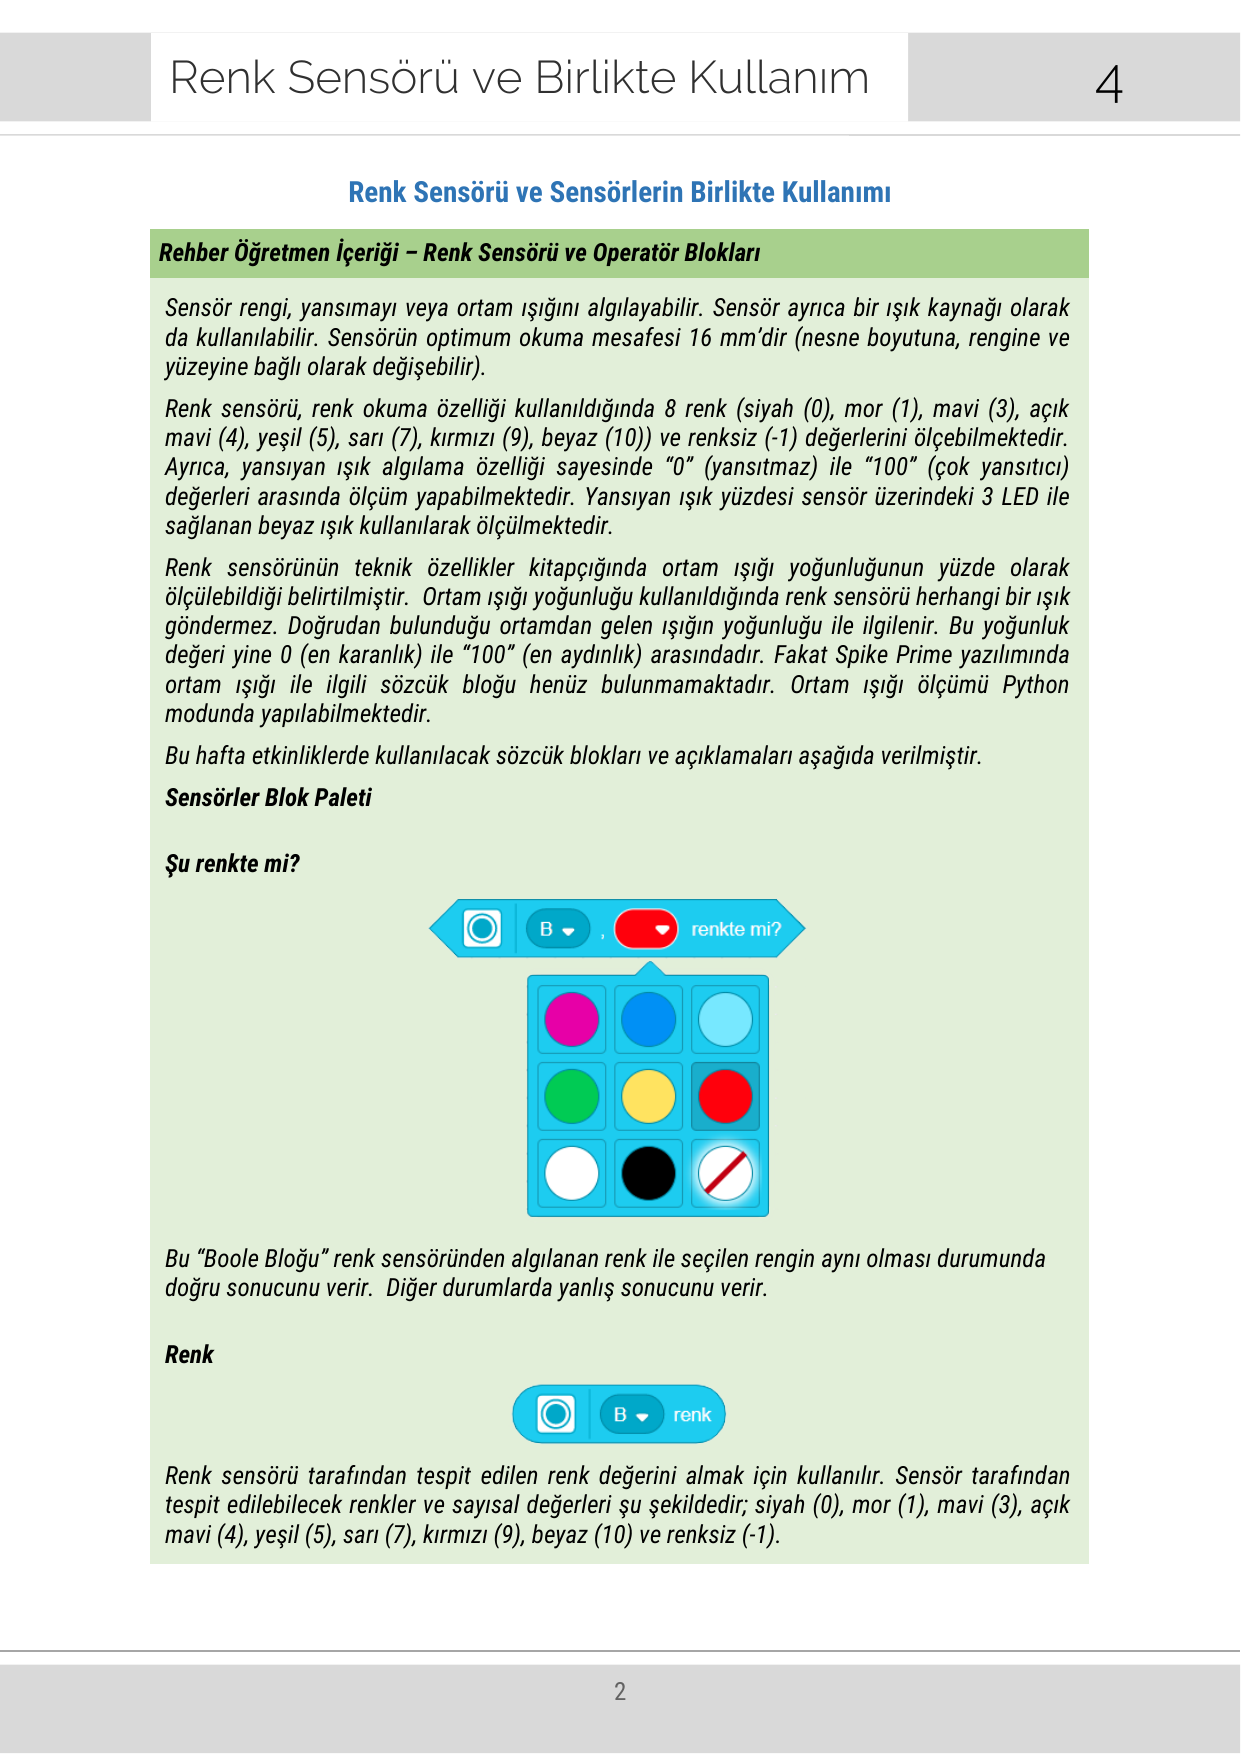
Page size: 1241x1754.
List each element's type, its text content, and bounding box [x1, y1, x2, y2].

picture [508, 1381, 731, 1449]
subtitle Renk Sensörü ve Sensörlerin Birlikte Kullanımı [150, 175, 1090, 209]
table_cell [150, 278, 1089, 1564]
picture [424, 891, 815, 1232]
table_header Rehber Öğretmen İçeriği – Renk Sensörü ve Operatör Blokları [150, 229, 1089, 278]
